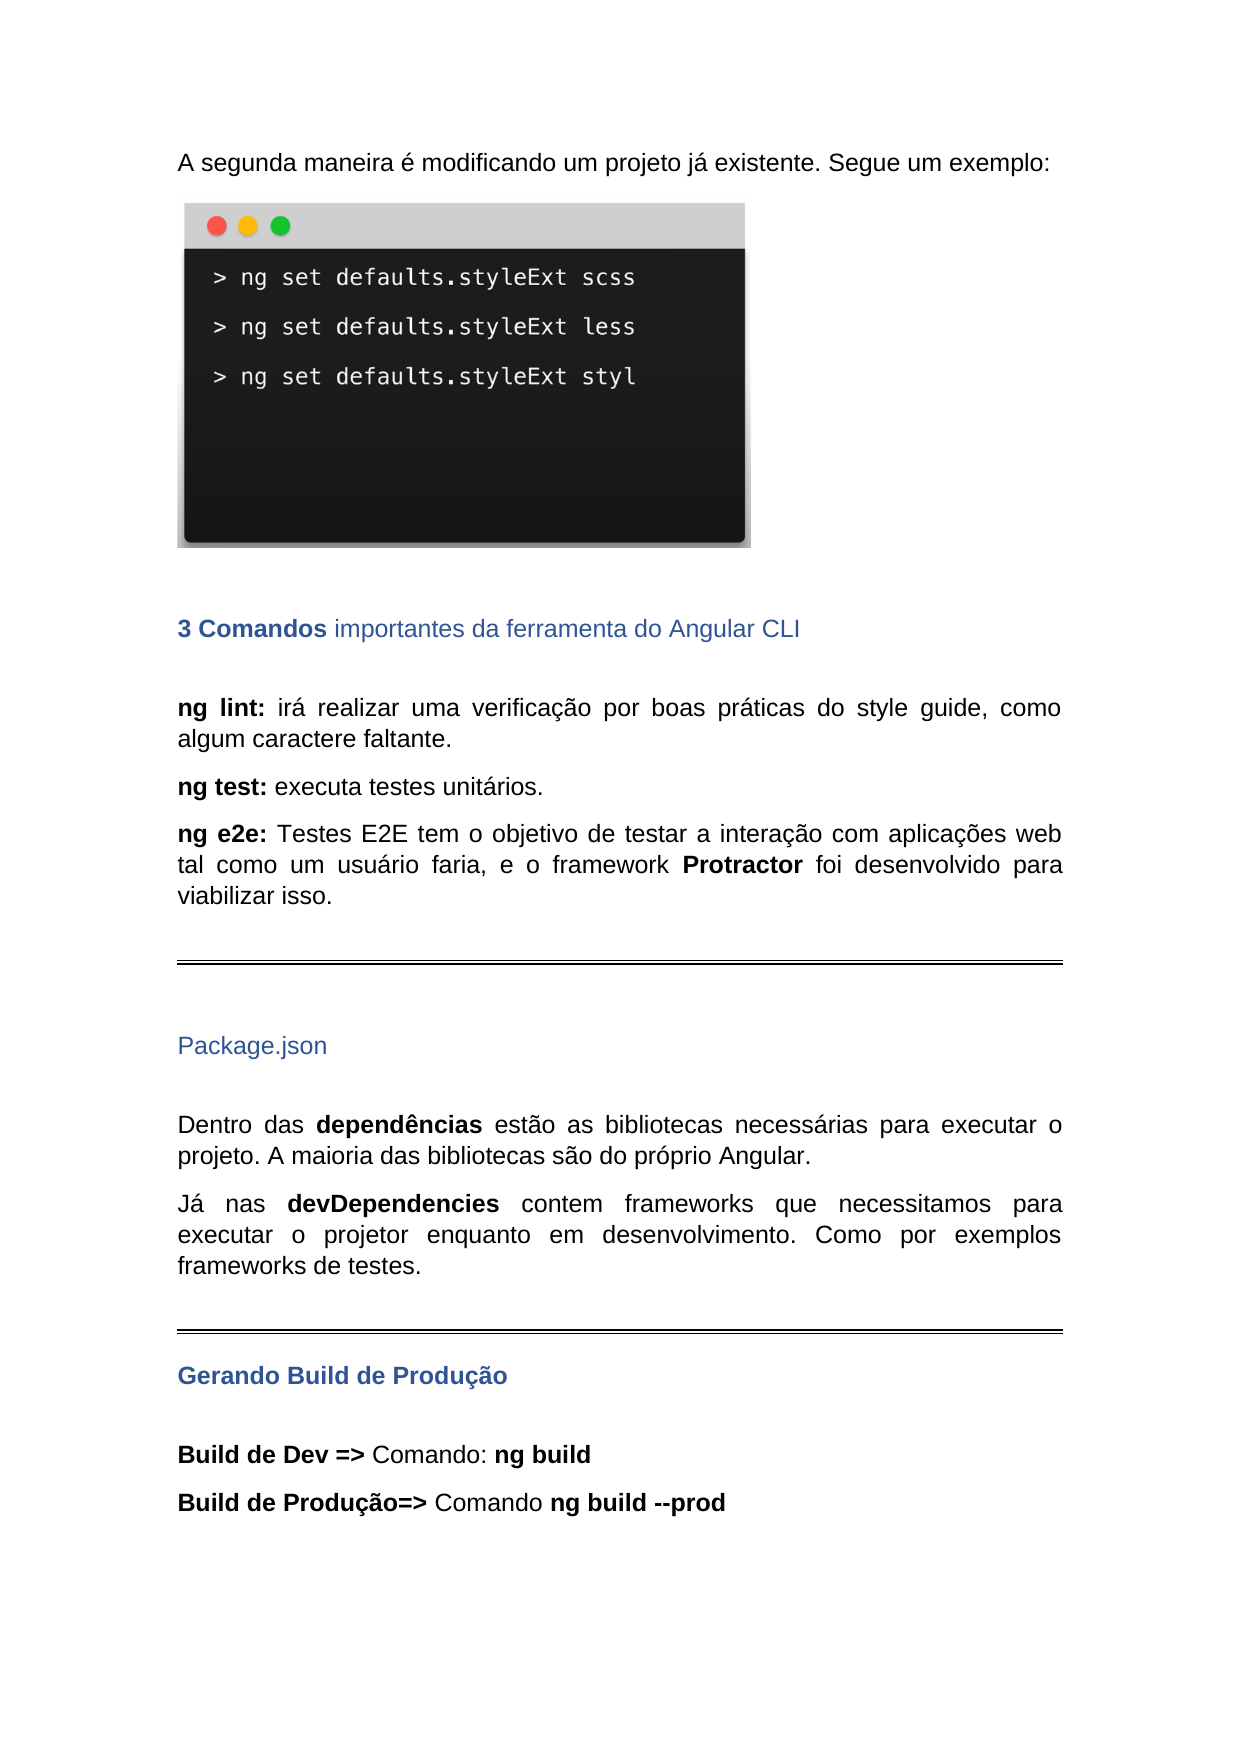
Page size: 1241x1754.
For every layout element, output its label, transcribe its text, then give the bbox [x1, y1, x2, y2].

text ng test: executa testes unitários. [177, 772, 1063, 800]
text ng lint: irá realizar uma verificação por boas práticas do style guide, como algum caractere faltante. [177, 693, 1063, 753]
text Dentro das dependências estão as bibliotecas necessárias para executar o projeto. A maioria das bibliotecas são do próprio Angular. [177, 1110, 1063, 1170]
picture [177, 195, 751, 548]
text A segunda maneira é modificando um projeto já existente. Segue um exemplo: [177, 148, 1063, 176]
text Build de Produção=> Comando ng build --prod [177, 1488, 1063, 1517]
subtitle Gerando Build de Produção [177, 1361, 1063, 1390]
text Build de Dev => Comando: ng build [177, 1440, 1063, 1469]
text ng e2e: Testes E2E tem o objetivo de testar a interação com aplicações web tal como um usuário faria, e o framework Protractor foi desenvolvido para viabilizar isso. [177, 819, 1063, 910]
text Já nas devDependencies contem frameworks que necessitamos para executar o projetor enquanto em desenvolvimento. Como por exemplos frameworks de testes. [177, 1189, 1063, 1279]
subtitle Package.json [177, 1031, 1063, 1060]
subtitle 3 Comandos importantes da ferramenta do Angular CLI [177, 614, 1063, 643]
